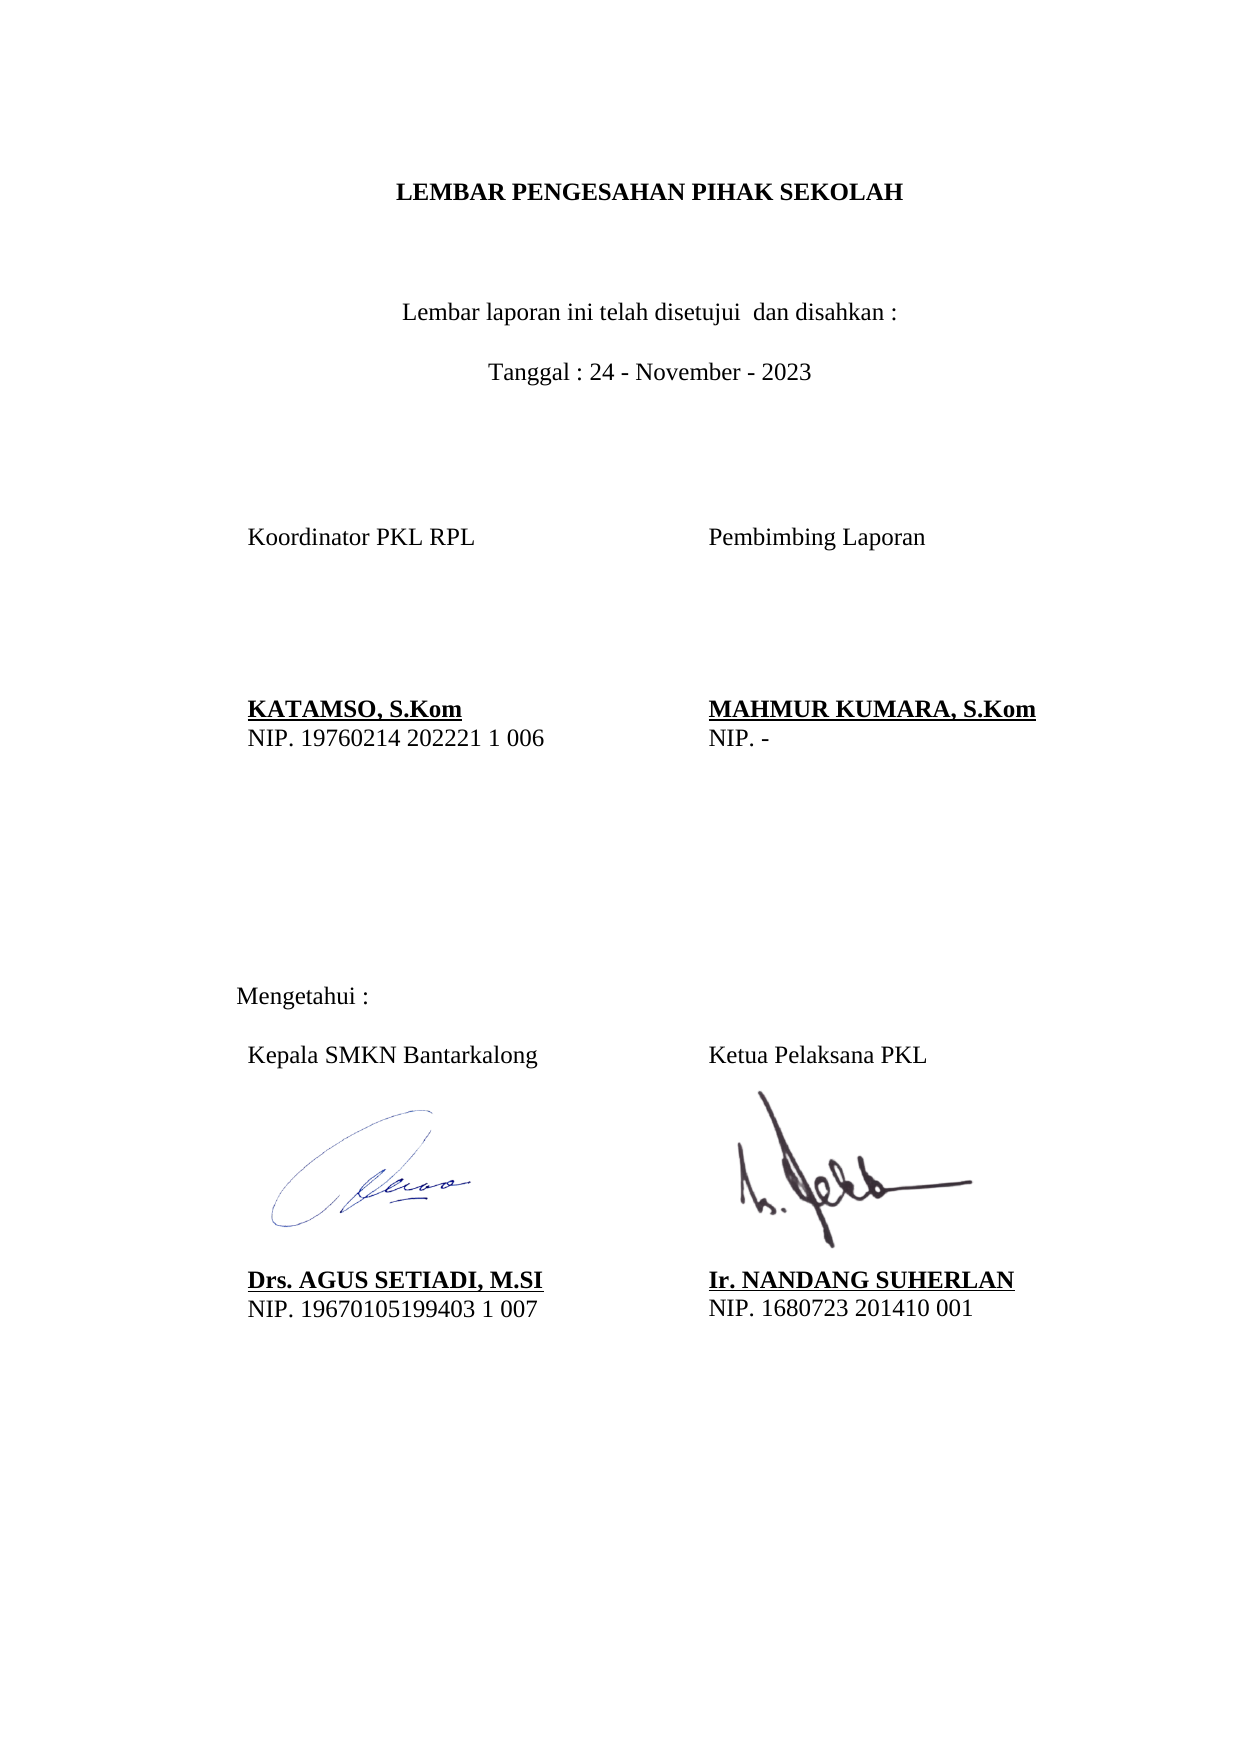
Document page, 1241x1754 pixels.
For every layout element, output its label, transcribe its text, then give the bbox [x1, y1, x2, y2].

table_header Pembimbing Laporan MAHMUR KUMARA, S.Kom NIP. - [697, 522, 1063, 816]
table_header Kepala SMKN Bantarkalong Drs. AGUS SETIADI, M.SI NIP. 19670105199403 1 007 [236, 1041, 697, 1335]
text LEMBAR PENGESAHAN PIHAK SEKOLAH [236, 177, 1063, 206]
text Lembar laporan ini telah disetujui dan disahkan : [236, 297, 1063, 326]
table_header Ketua Pelaksana PKL Ir. NANDANG SUHERLAN NIP. 1680723 201410 001 [697, 1041, 1063, 1335]
table_header Koordinator PKL RPL KATAMSO, S.Kom NIP. 19760214 202221 1 006 [236, 522, 697, 816]
picture [247, 1083, 497, 1266]
text Tanggal : 24 - November - 2023 [236, 357, 1063, 385]
picture [708, 1083, 986, 1251]
text Mengetahui : [236, 981, 1063, 1009]
